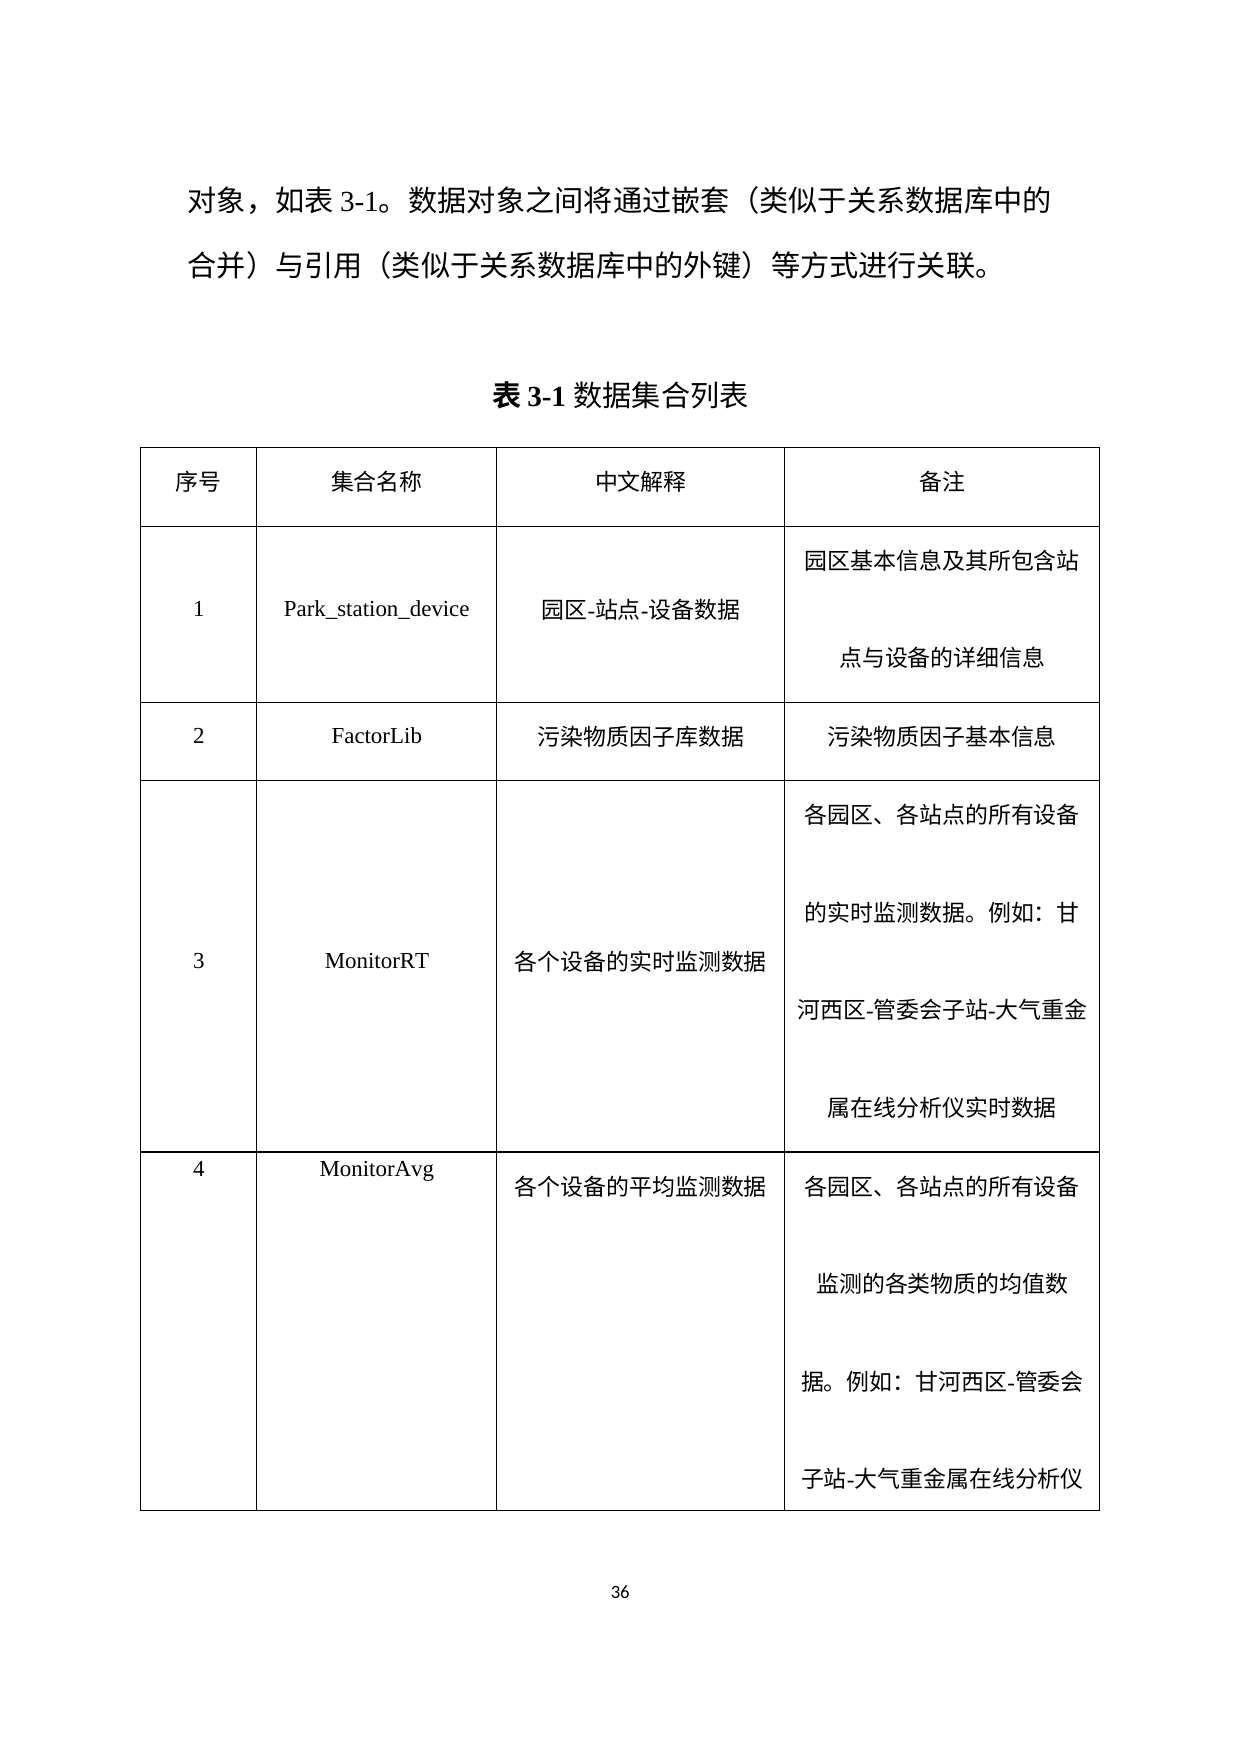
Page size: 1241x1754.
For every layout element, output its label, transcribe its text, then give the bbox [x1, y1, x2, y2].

table_cell 园区基本信息及其所包含站点与设备的详细信息 [785, 527, 1099, 702]
table_cell 4 [141, 1153, 256, 1510]
table_cell 园区-站点-设备数据 [497, 527, 784, 702]
table_cell 1 [141, 527, 256, 702]
table_cell 2 [141, 703, 256, 780]
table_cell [785, 1153, 1099, 1510]
table_cell 各个设备的平均监测数据 [497, 1153, 784, 1510]
table_cell Park_station_device [257, 527, 496, 702]
table_cell 3 [141, 781, 256, 1151]
table_header 集合名称 [257, 448, 496, 526]
text 表3-1 数据集合列表 [187, 361, 1053, 426]
table_header 备注 [785, 448, 1099, 526]
table_cell 污染物质因子基本信息 [785, 703, 1099, 780]
table_cell MonitorRT [257, 781, 496, 1151]
table_header 序号 [141, 448, 256, 526]
table_cell 各园区、各站点的所有设备的实时监测数据。例如：甘河西区-管委会子站-大气重金属在线分析仪实时数据 [785, 781, 1099, 1151]
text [187, 166, 1053, 296]
table_cell FactorLib [257, 703, 496, 780]
table_cell MonitorAvg [257, 1153, 496, 1510]
table_header 中文解释 [497, 448, 784, 526]
table_cell 污染物质因子库数据 [497, 703, 784, 780]
table_cell 各个设备的实时监测数据 [497, 781, 784, 1151]
